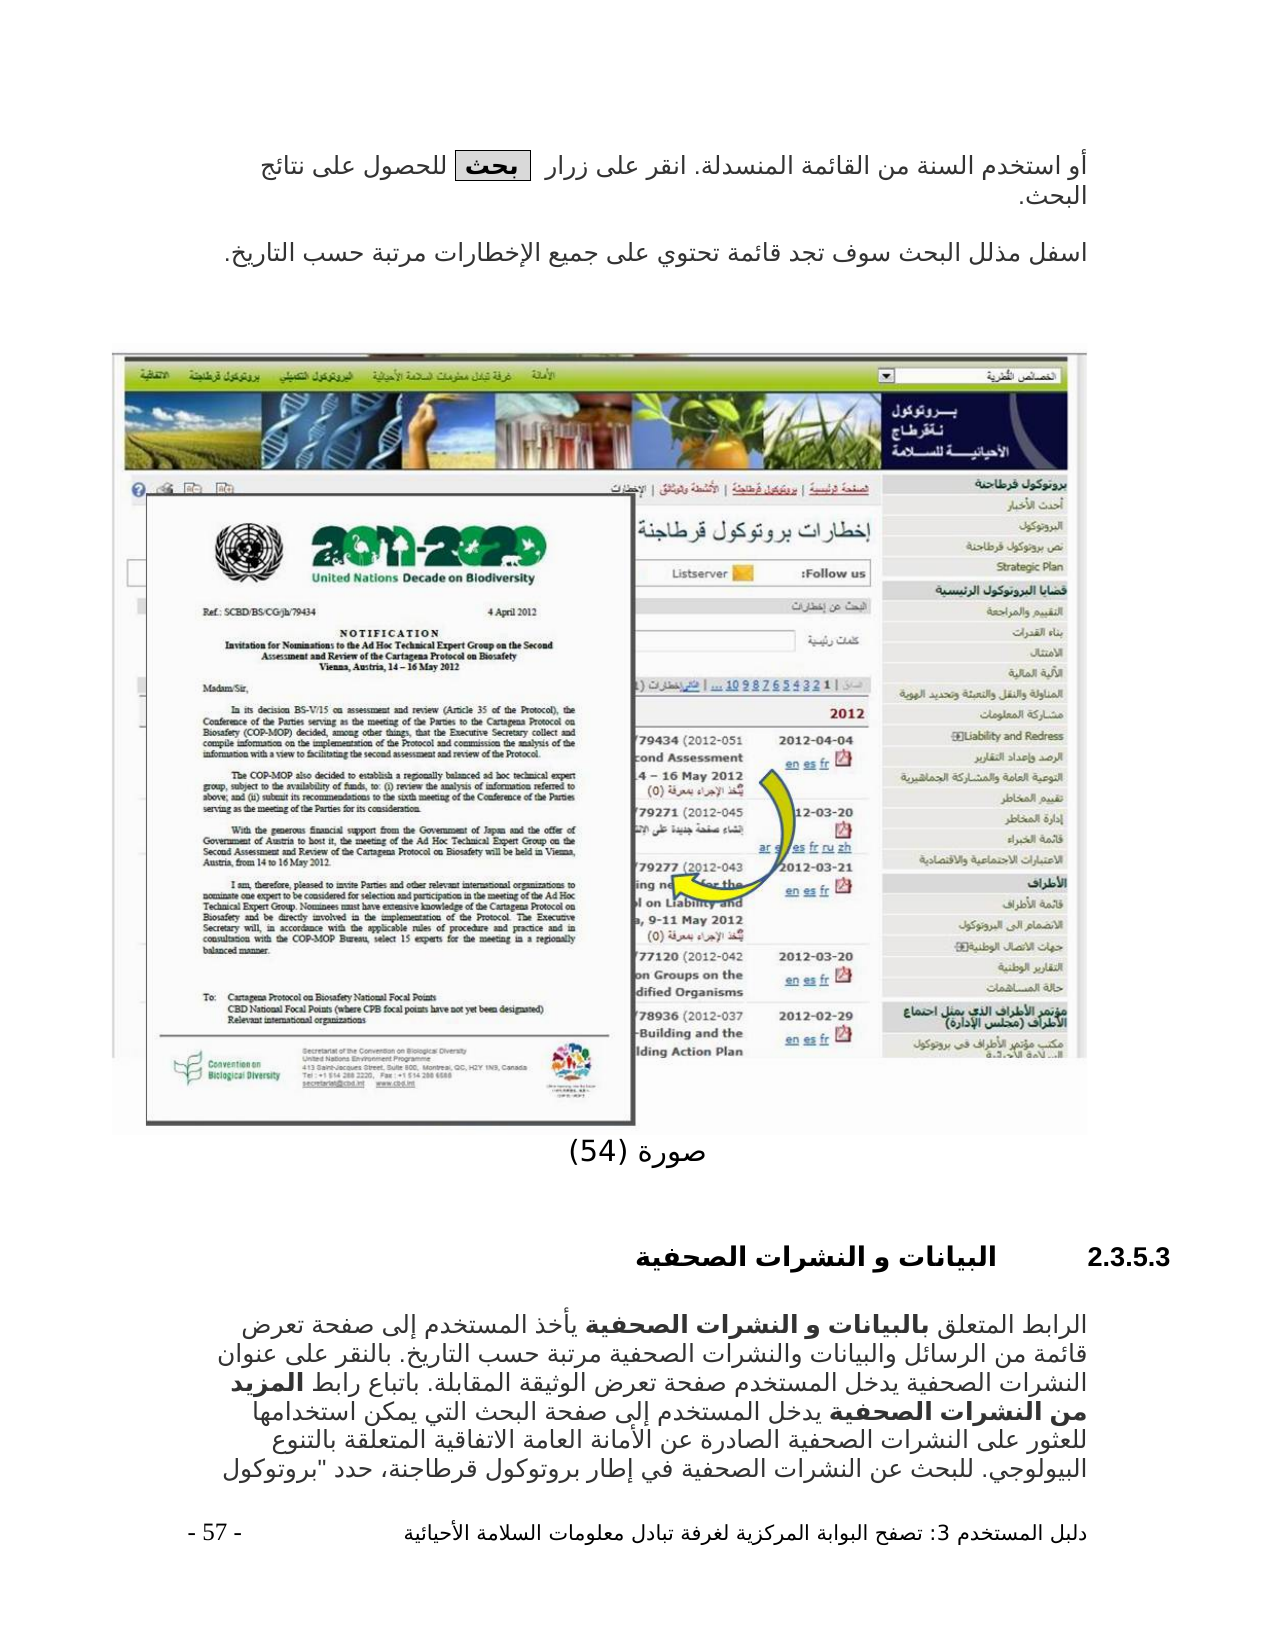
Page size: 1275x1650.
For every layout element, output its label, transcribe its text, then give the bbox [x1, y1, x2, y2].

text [187, 1310, 1087, 1483]
text صورة (54) [187, 1135, 1087, 1168]
text اسفل مذلل البحث سوف تجد قائمة تحتوي على جميع الإخطارات مرتبة حسب التاريخ. [187, 209, 1087, 267]
picture [111, 343, 1088, 1135]
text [187, 150, 1087, 209]
subtitle البيانات و النشرات الصحفية [187, 1241, 1087, 1273]
